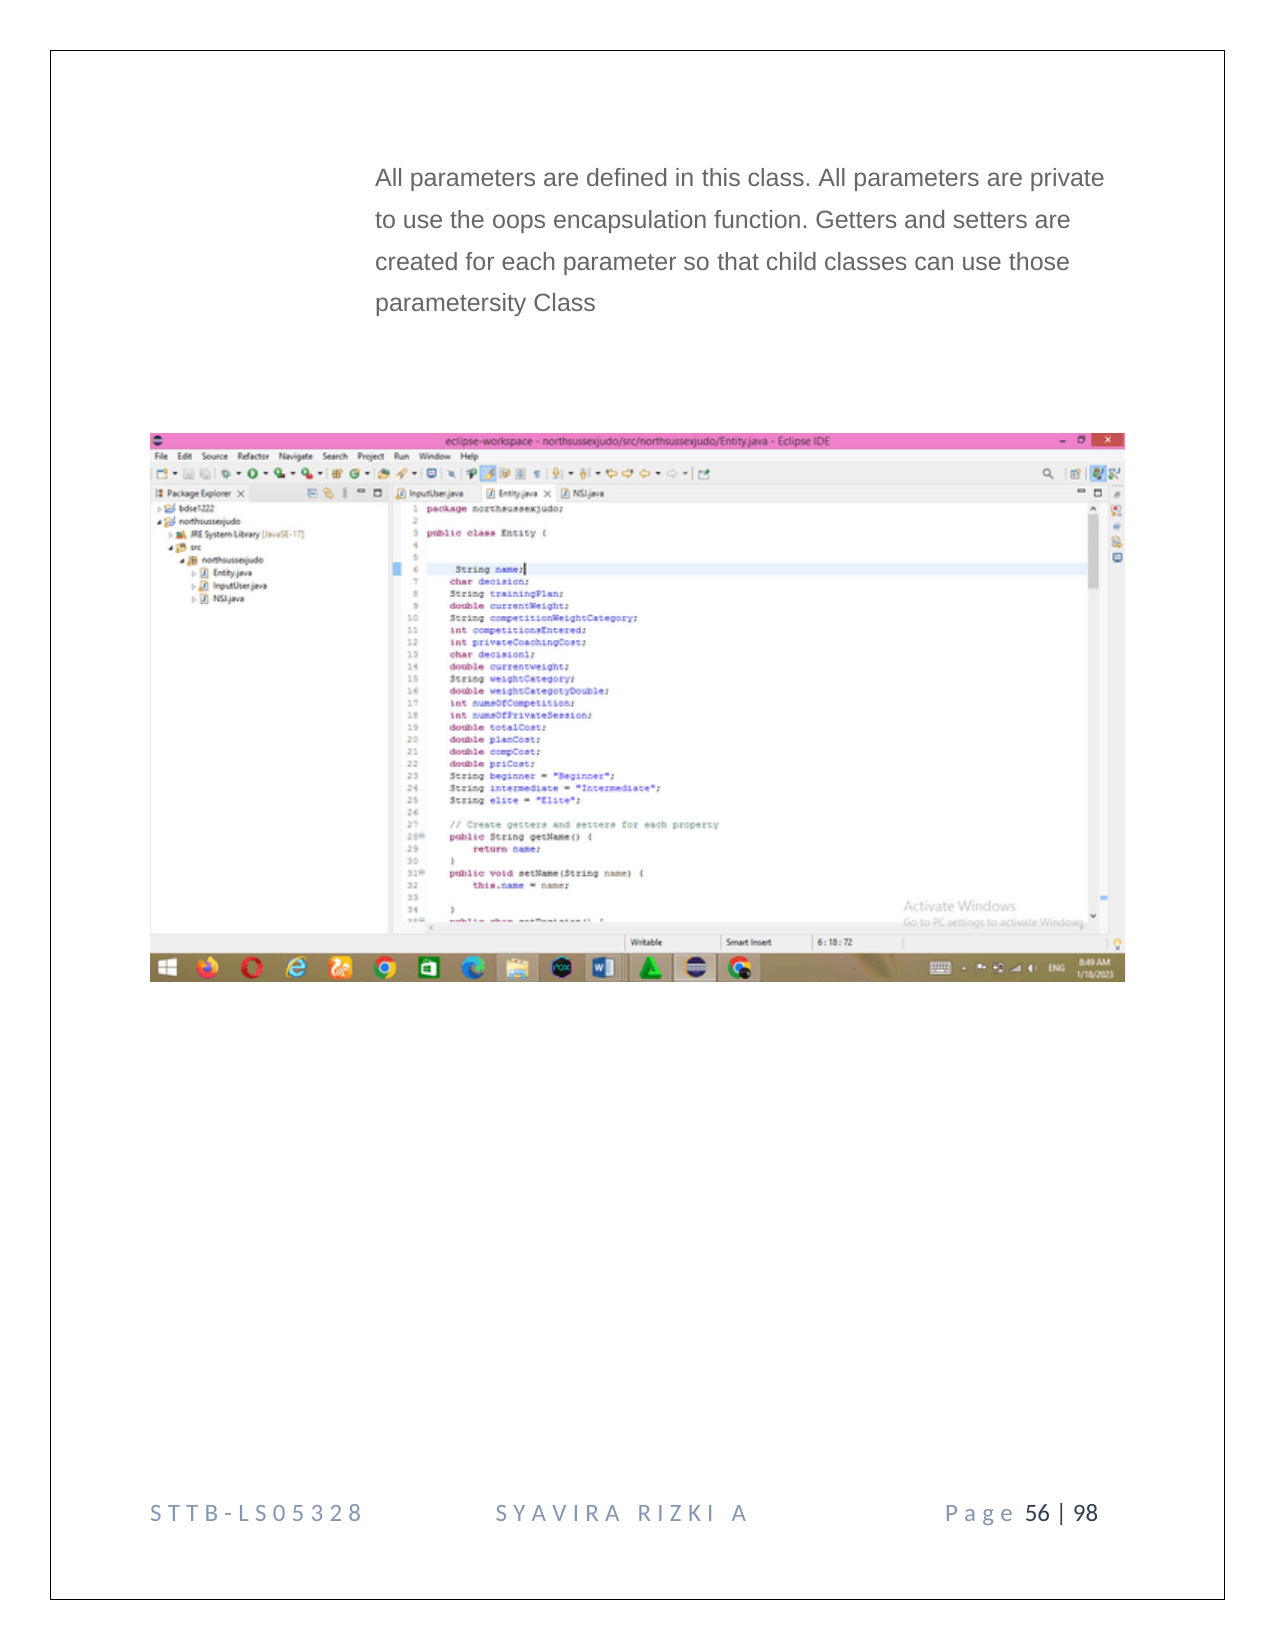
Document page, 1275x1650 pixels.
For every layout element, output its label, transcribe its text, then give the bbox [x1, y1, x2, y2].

text All parameters are defined in this class. All parameters are private to use the oops encapsulation function. Getters and setters are created for each parameter so that child classes can use those parametersity Class [375, 150, 1125, 317]
picture [150, 433, 1125, 982]
